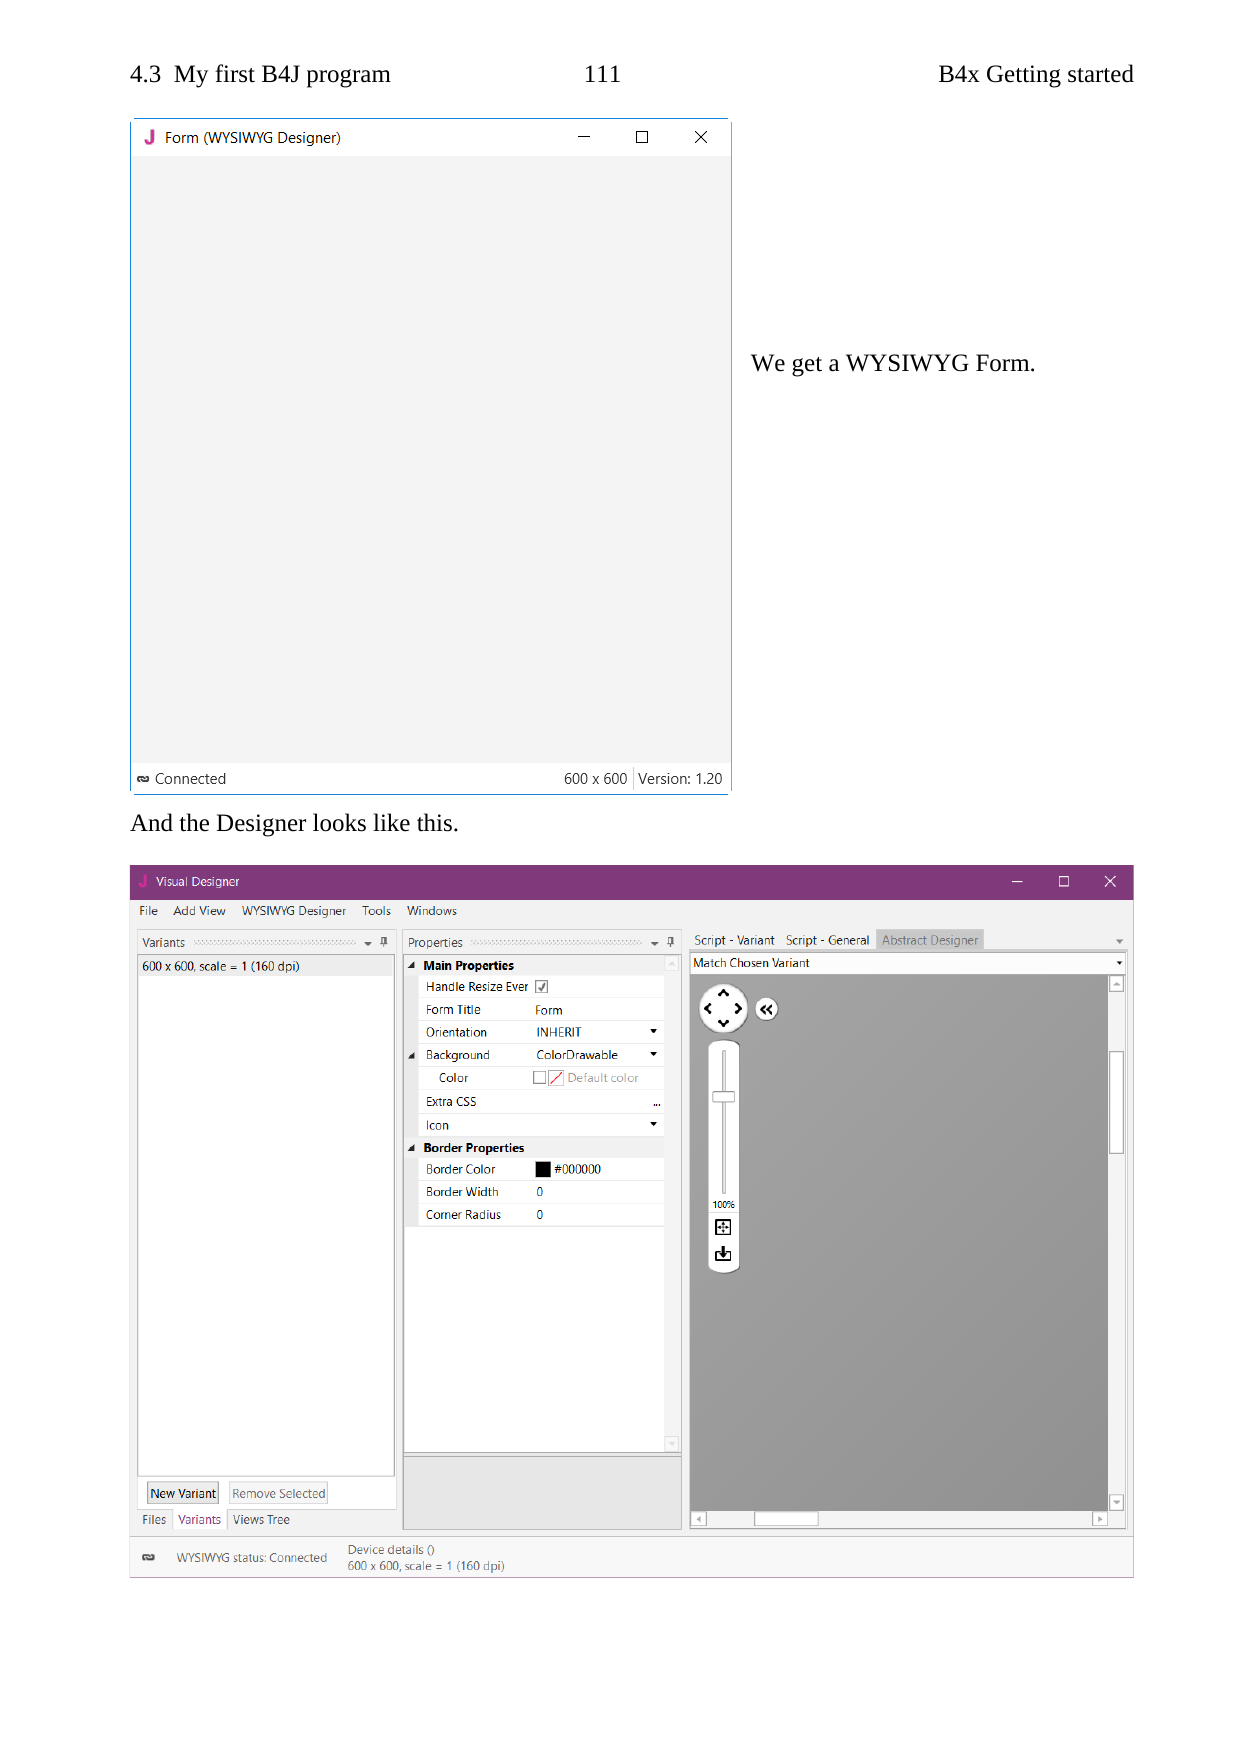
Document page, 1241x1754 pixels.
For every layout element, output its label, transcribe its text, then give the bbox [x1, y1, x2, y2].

picture [130, 118, 732, 795]
text And the Designer looks like this. [130, 808, 1134, 837]
picture [129, 865, 1134, 1578]
text We get a WYSIWYG Form. [732, 348, 1134, 377]
